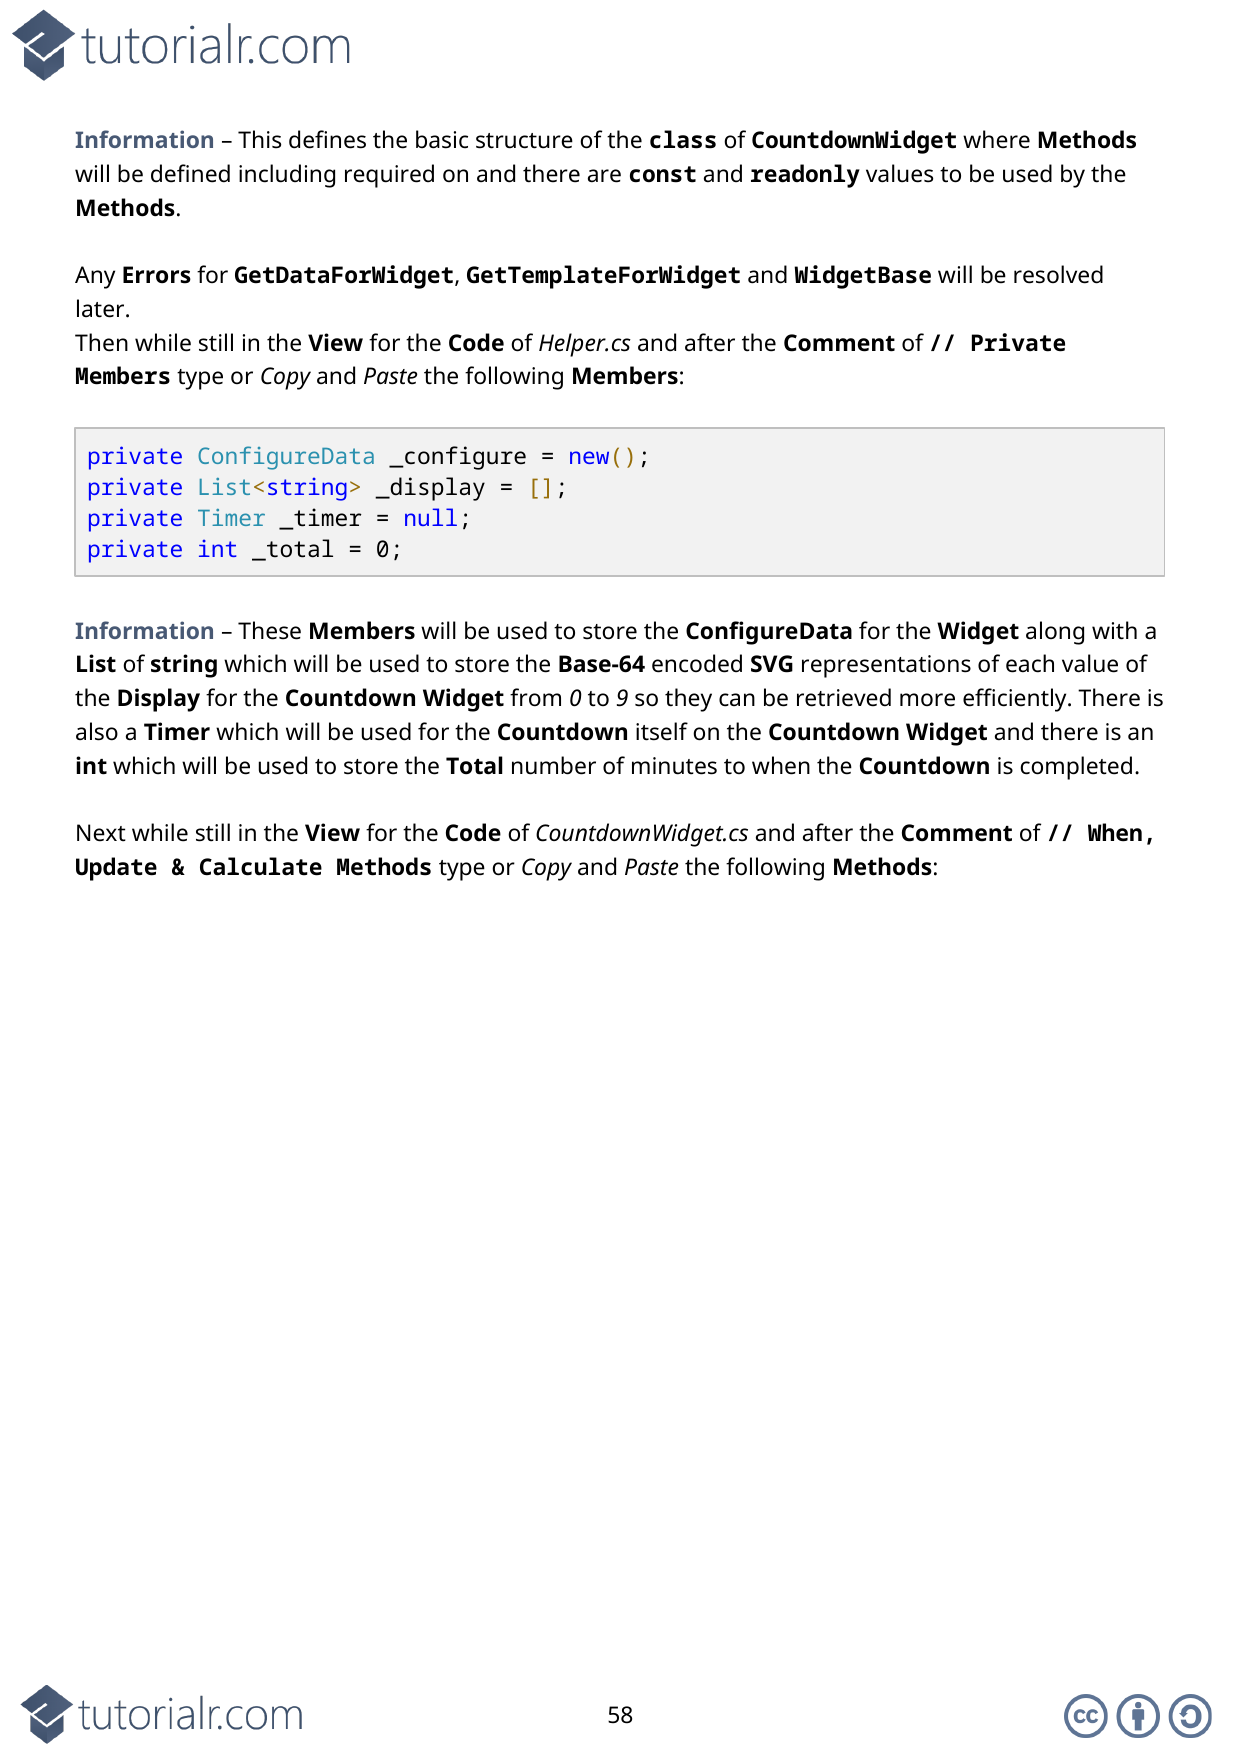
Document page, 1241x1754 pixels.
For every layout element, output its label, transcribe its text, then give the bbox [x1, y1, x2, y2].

picture [1064, 1694, 1212, 1738]
text Information – These Members will be used to store the ConfigureData for the Widget along with a List of string which will be used to store the Base-64 encoded SVG representations of each value of the Display for the Countdown Widget from 0 to 9 so they can be retrieved more efficiently. There is also a Timer which will be used for the Countdown itself on the Countdown Widget and there is an int which will be used to store the Total number of minutes to when the Countdown is completed. [75, 614, 1165, 781]
picture [8, 9, 363, 81]
text Then while still in the View for the Code of Helper.cs and after the Comment of // Private Members type or Copy and Paste the following Members: [75, 327, 1165, 392]
text Information – This defines the basic structure of the class of CountdownWidget where Methods will be defined including required on and there are const and readonly values to be used by the Methods. [75, 124, 1165, 223]
text Next while still in the View for the Code of CountdownWidget.cs and after the Comment of // When, Update & Calculate Methods type or Copy and Paste the following Methods: [75, 817, 1165, 882]
text Any Errors for GetDataForWidget, GetTemplateForWidget and WidgetBase will be resolved later. [75, 259, 1165, 324]
picture [17, 1685, 313, 1744]
